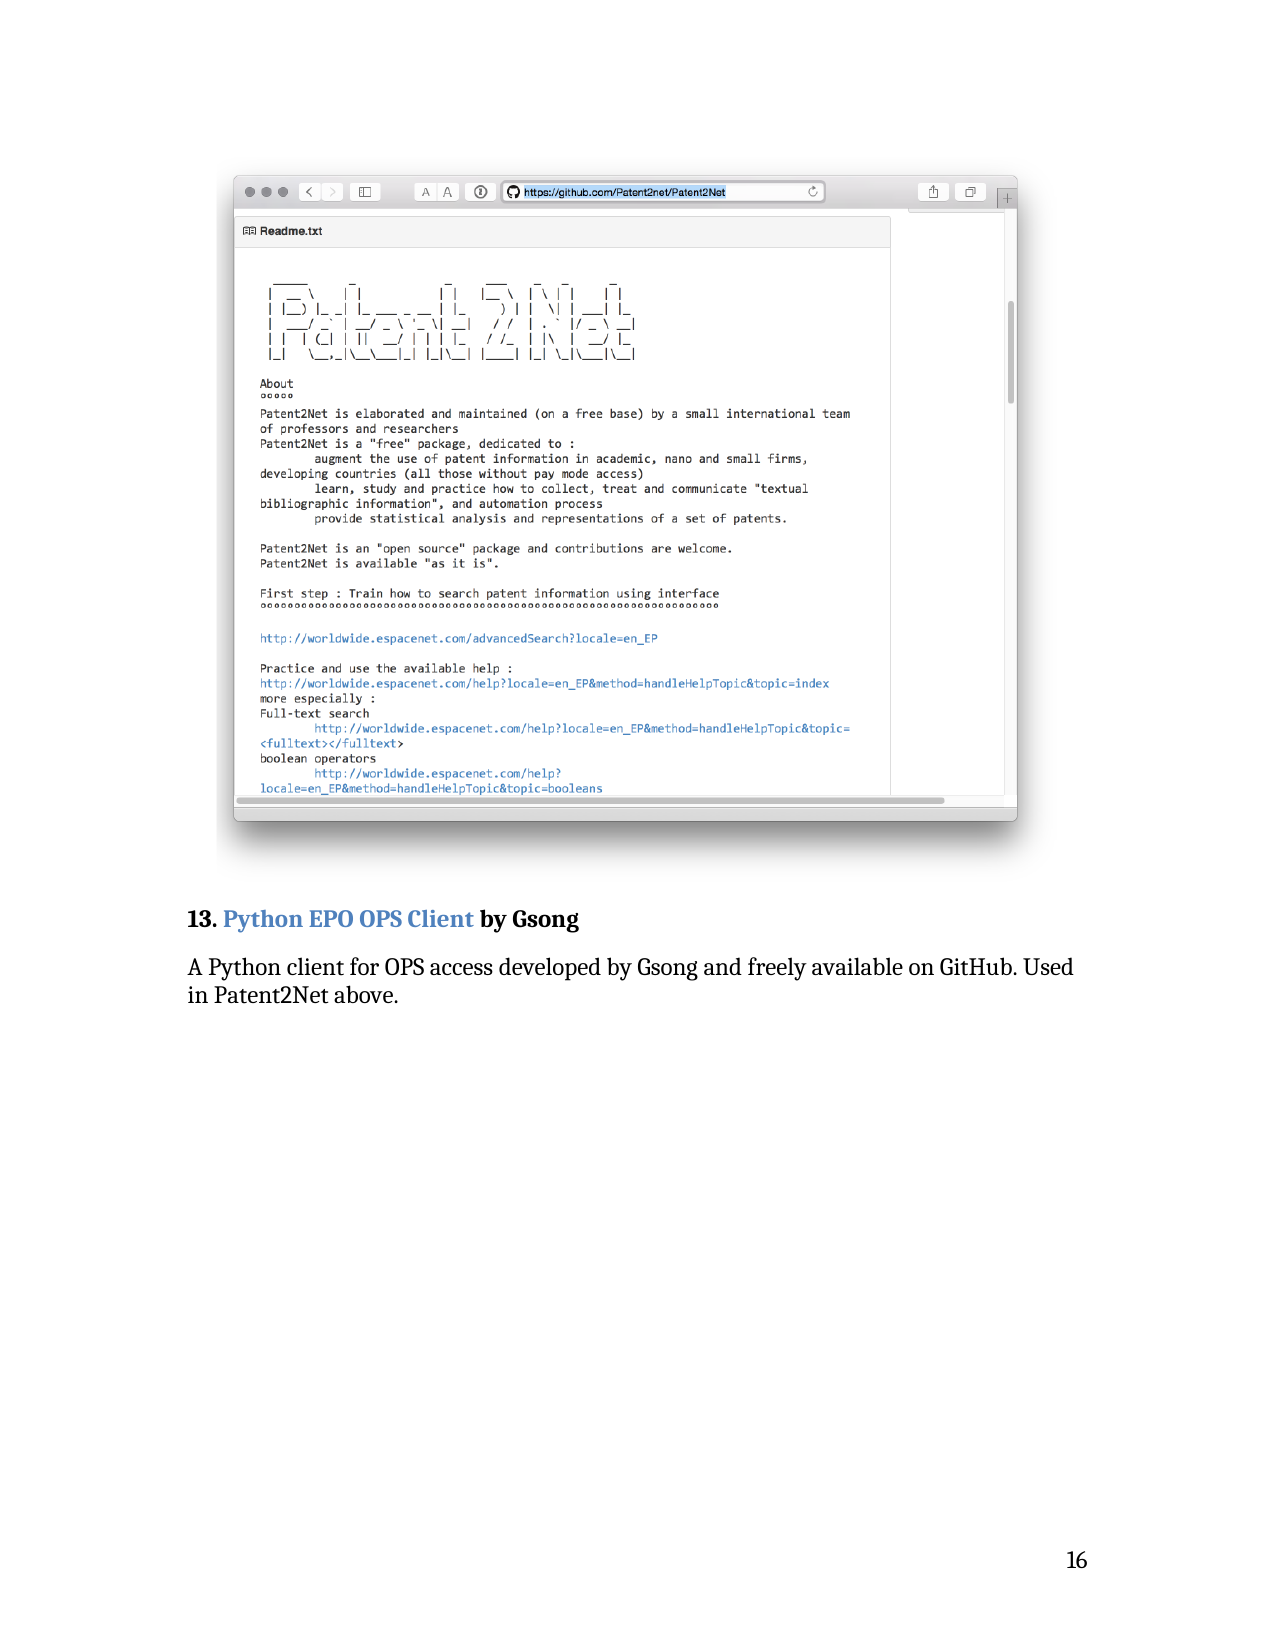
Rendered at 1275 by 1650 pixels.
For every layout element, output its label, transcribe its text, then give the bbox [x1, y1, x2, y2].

text A Python client for OPS access developed by Gsong and freely available on GitHub. Used in Patent2Net above. [187, 952, 1087, 1010]
text 13. Python EPO OPS Client by Gsong [187, 905, 1087, 934]
picture [187, 150, 1063, 887]
